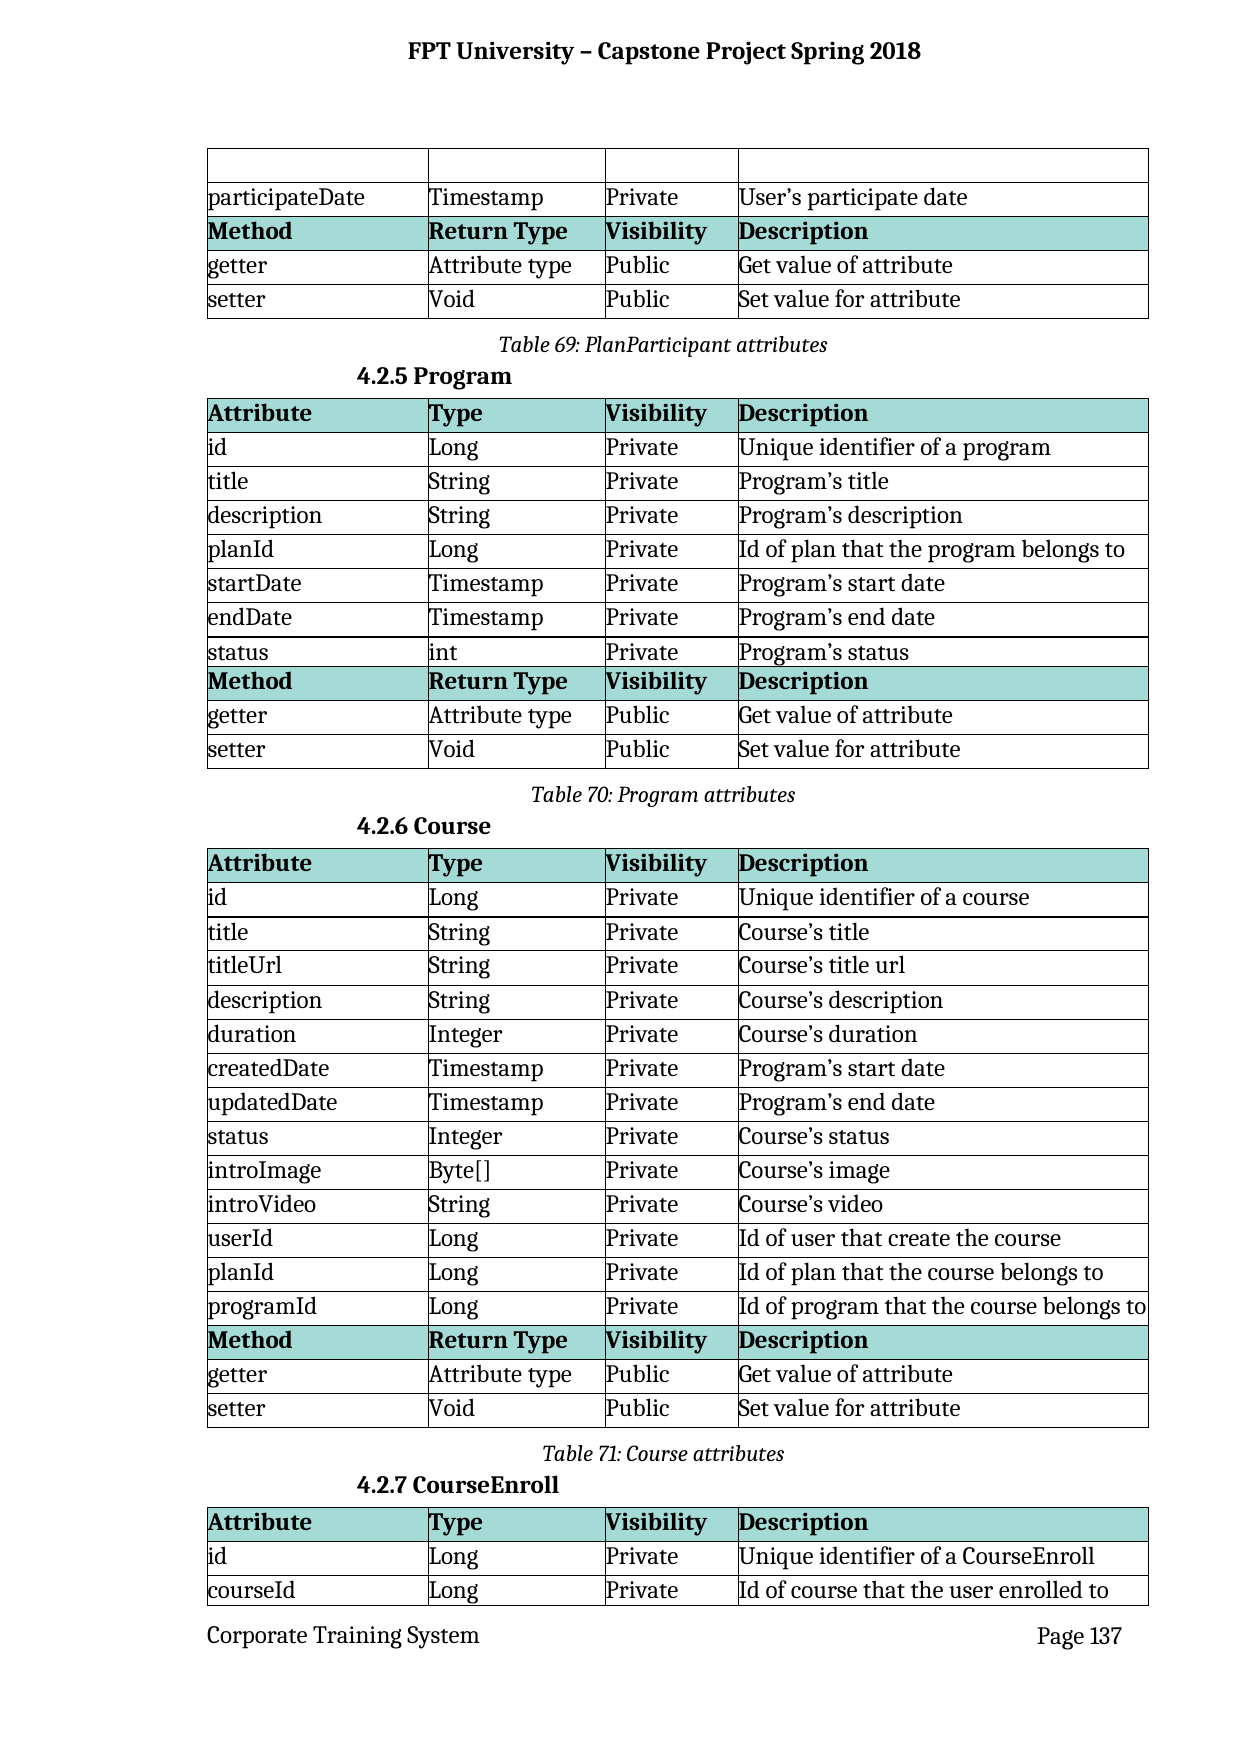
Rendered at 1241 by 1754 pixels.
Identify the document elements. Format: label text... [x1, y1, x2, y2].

table_cell Long [429, 883, 605, 916]
table_cell getter [208, 701, 428, 734]
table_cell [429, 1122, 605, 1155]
table_cell Long [429, 535, 605, 568]
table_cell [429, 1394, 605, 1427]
list Table 71: Course attributes [207, 1441, 1122, 1467]
table_cell Private [606, 467, 738, 500]
subtitle 4.2.6 Course [357, 812, 1124, 841]
table_header Type [429, 849, 605, 882]
table_cell Course’s title [739, 918, 1148, 950]
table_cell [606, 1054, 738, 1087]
table_cell String [429, 501, 605, 534]
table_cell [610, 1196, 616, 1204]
table_cell Private [606, 638, 738, 666]
table_cell Public [606, 735, 738, 768]
table_cell Return Type [429, 217, 605, 250]
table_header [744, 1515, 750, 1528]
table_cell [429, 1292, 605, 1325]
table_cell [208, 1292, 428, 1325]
table_cell Long [429, 149, 605, 182]
table_cell Public [606, 285, 738, 318]
table_cell Description [739, 217, 1148, 250]
table_cell Public [606, 251, 738, 284]
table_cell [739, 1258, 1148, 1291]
table_cell Visibility [606, 217, 738, 250]
table_cell Private [606, 918, 738, 950]
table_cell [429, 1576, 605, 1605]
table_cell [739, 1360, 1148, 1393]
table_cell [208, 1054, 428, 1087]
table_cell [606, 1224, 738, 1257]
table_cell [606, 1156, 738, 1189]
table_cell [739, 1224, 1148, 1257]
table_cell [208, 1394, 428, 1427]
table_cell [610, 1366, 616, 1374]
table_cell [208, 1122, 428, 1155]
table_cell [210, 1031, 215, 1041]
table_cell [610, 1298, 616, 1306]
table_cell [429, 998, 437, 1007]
table_header Attribute [208, 399, 428, 432]
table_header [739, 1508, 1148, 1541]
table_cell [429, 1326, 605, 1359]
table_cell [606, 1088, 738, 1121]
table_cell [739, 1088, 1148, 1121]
table_cell Set value for attribute [739, 735, 1148, 768]
table_cell Get value of attribute [739, 251, 1148, 284]
table_cell Id of plan that the program belongs to [739, 535, 1148, 568]
table_cell Private [606, 883, 738, 916]
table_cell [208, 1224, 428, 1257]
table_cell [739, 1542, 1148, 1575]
table_cell description [208, 501, 428, 534]
table_cell int [429, 638, 605, 666]
table_cell Program’s title [739, 467, 1148, 500]
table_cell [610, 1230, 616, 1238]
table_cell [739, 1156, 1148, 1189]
table_cell Private [606, 183, 738, 216]
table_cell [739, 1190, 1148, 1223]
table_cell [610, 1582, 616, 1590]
table_cell userId [208, 149, 428, 182]
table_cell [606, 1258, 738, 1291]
subtitle 4.2.5 Program [357, 362, 1124, 391]
table_header Visibility [606, 399, 738, 432]
table_cell getter [208, 251, 428, 284]
table_cell Timestamp [429, 183, 605, 216]
table_cell String [429, 951, 605, 984]
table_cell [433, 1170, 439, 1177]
table_cell Timestamp [429, 569, 605, 602]
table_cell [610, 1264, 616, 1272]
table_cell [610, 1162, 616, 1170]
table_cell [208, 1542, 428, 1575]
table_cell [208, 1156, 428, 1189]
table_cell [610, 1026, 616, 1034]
table_cell Attribute type [429, 251, 605, 284]
table_cell String [429, 467, 605, 500]
table_cell Private [606, 603, 738, 636]
table_cell Program’s start date [739, 569, 1148, 602]
table_cell startDate [208, 569, 428, 602]
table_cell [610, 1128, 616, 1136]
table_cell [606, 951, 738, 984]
table_cell setter [208, 735, 428, 768]
table_cell title [208, 918, 428, 950]
table_cell Unique identifier of a course [739, 883, 1148, 916]
table_cell title [208, 467, 428, 500]
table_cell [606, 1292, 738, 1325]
table_cell Method [208, 217, 428, 250]
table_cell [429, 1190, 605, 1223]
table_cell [739, 149, 1148, 182]
table_cell id [208, 433, 428, 466]
table_cell setter [208, 285, 428, 318]
subtitle 4.2.7 CourseEnroll [357, 1471, 1124, 1500]
table_header Attribute [208, 849, 428, 882]
table_cell Void [429, 285, 605, 318]
table_cell Method [208, 667, 428, 700]
list Table 70: Program attributes [207, 782, 1122, 808]
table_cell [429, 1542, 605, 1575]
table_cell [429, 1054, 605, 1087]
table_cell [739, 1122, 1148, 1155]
table_cell Void [429, 735, 605, 768]
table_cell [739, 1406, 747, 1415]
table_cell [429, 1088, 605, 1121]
table_cell Public [606, 701, 738, 734]
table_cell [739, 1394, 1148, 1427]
table_cell status [208, 638, 428, 666]
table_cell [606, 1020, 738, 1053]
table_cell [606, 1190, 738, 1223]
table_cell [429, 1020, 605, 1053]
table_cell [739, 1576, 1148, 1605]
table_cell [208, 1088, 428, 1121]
table_header Description [739, 849, 1148, 882]
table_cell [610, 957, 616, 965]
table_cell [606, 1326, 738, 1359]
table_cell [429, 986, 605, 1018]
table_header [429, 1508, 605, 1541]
table_cell Private [606, 433, 738, 466]
table_cell Private [606, 569, 738, 602]
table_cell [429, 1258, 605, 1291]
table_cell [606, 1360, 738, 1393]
table_cell participateDate [208, 183, 428, 216]
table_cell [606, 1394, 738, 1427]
table_cell Visibility [606, 667, 738, 700]
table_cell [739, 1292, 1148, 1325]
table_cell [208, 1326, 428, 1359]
table_cell Get value of attribute [739, 701, 1148, 734]
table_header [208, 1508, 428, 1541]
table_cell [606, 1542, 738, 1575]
table_cell planId [208, 535, 428, 568]
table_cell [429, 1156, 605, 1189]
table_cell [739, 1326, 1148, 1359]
table_header Visibility [606, 849, 738, 882]
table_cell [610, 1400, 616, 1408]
table_cell endDate [208, 603, 428, 636]
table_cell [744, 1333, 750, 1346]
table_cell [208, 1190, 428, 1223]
table_cell Private [606, 535, 738, 568]
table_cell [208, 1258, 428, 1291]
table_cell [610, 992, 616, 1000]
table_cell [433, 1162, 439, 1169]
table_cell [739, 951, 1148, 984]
table_cell Program’s end date [739, 603, 1148, 636]
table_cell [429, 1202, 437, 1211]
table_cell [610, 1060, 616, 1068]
table_cell Program’s status [739, 638, 1148, 666]
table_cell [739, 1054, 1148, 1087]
table_cell Private [606, 149, 738, 182]
table_cell Attribute type [429, 701, 605, 734]
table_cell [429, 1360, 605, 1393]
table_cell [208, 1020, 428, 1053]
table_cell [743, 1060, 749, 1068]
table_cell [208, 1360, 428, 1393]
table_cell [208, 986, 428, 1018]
table_cell Program’s description [739, 501, 1148, 534]
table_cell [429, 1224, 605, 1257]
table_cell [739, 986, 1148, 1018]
table_header Description [739, 399, 1148, 432]
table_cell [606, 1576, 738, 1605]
table_cell Set value for attribute [739, 285, 1148, 318]
list Table 69: PlanParticipant attributes [207, 332, 1122, 358]
table_cell Timestamp [429, 603, 605, 636]
table_cell id [208, 883, 428, 916]
table_cell Private [606, 501, 738, 534]
table_cell String [429, 918, 605, 950]
table_cell Unique identifier of a program [739, 433, 1148, 466]
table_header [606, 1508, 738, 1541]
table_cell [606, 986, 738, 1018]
table_header Type [429, 399, 605, 432]
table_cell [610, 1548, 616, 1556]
table_cell titleUrl [208, 951, 428, 984]
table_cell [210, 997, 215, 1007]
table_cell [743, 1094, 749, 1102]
table_cell Description [739, 667, 1148, 700]
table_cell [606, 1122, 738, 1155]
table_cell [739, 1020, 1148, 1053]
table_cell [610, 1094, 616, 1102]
table_cell Return Type [429, 667, 605, 700]
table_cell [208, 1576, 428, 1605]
table_cell Long [429, 433, 605, 466]
table_cell User’s participate date [739, 183, 1148, 216]
